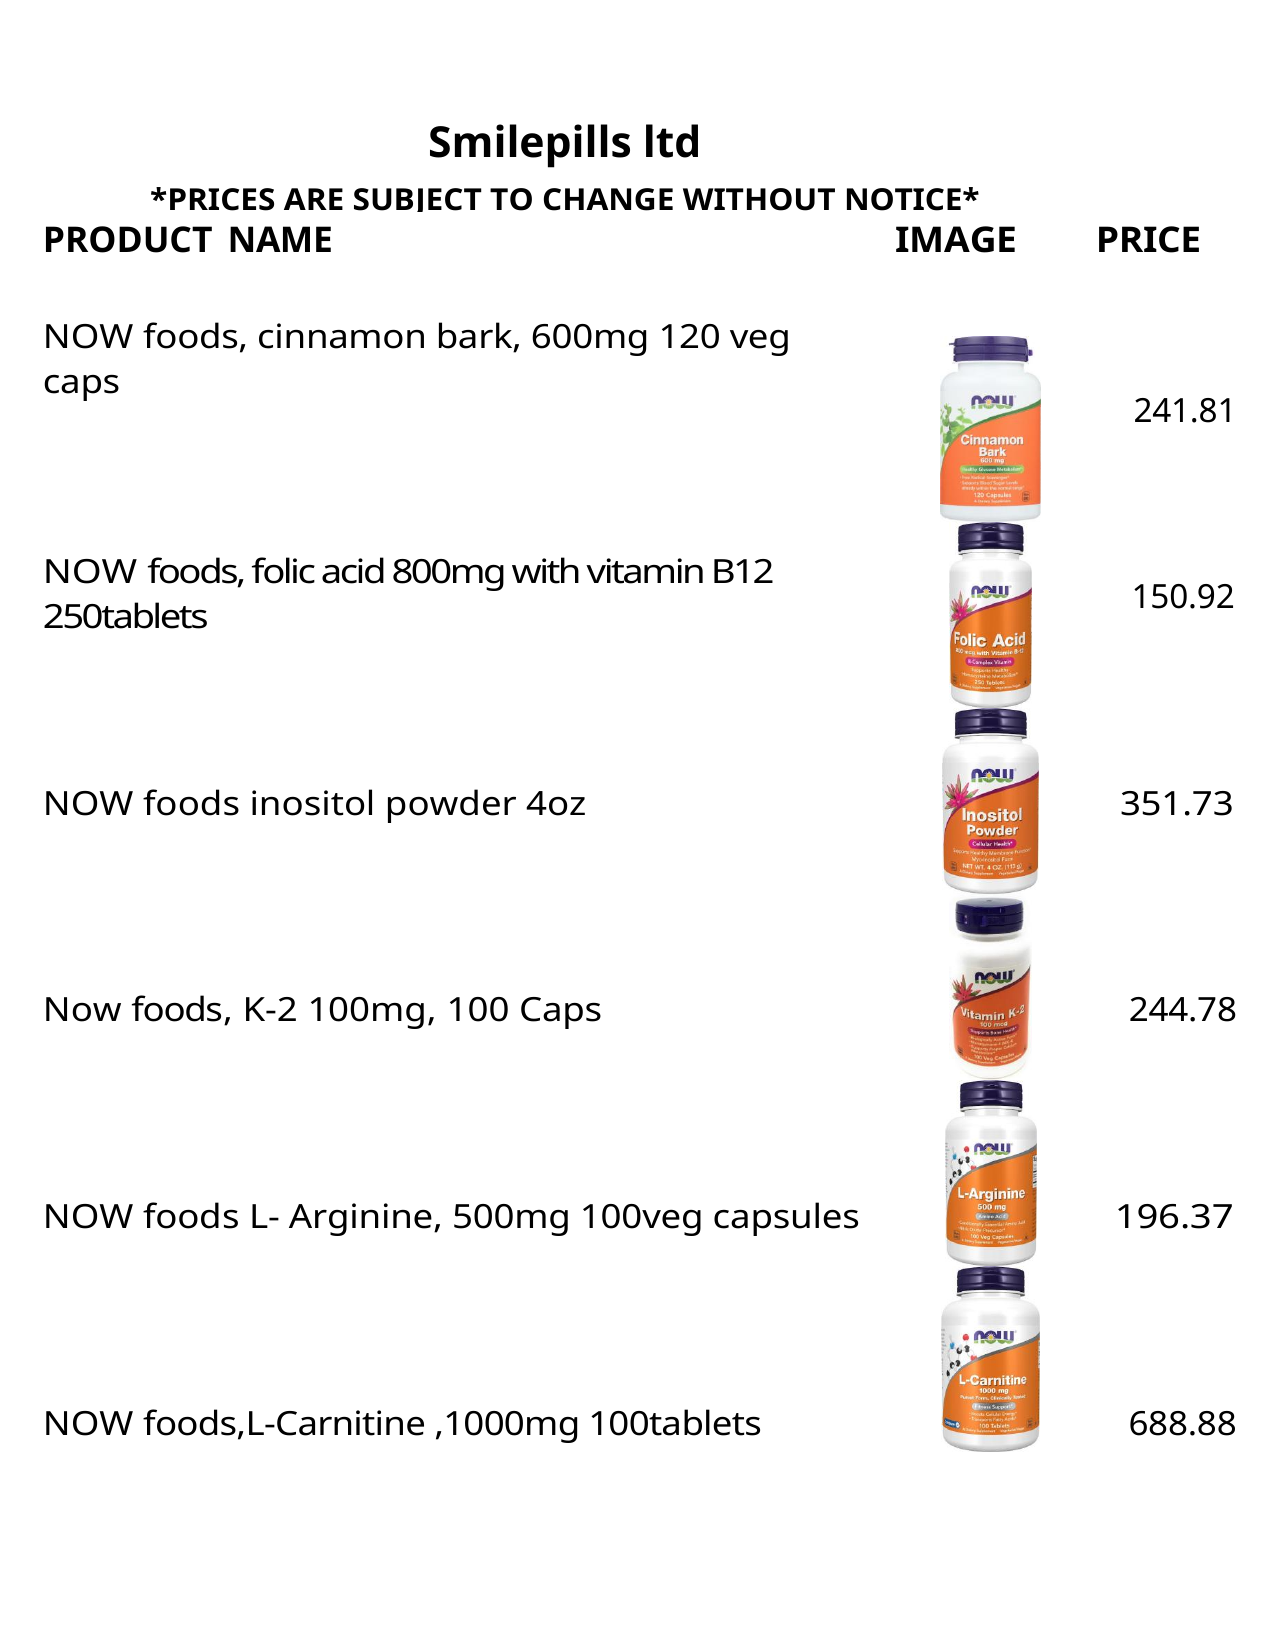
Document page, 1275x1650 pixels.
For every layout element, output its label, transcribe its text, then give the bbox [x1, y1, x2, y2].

picture [945, 1032, 1037, 1193]
picture [940, 336, 1041, 779]
text NOW foods inositol powder 4oz 351.73 [43, 779, 1237, 825]
subtitle 241.81 [1133, 386, 1237, 432]
picture [941, 1238, 1040, 1400]
text NOW foods, cinnamon bark, 600mg 120 veg caps [43, 312, 799, 403]
picture [942, 825, 1039, 986]
text NOW foods, folic acid 800mg with vitamin B12 250tablets [43, 548, 865, 638]
text Now foods, K-2 100mg, 100 Caps 244.78 [43, 986, 1237, 1032]
text NOW foods,L-Carnitine ,1000mg 100tablets 688.88 [43, 1400, 1237, 1445]
text 150.92 [1131, 573, 1237, 618]
picture [941, 1445, 1040, 1452]
text NOW foods L- Arginine, 500mg 100veg capsules 196.37 [43, 1193, 1237, 1238]
